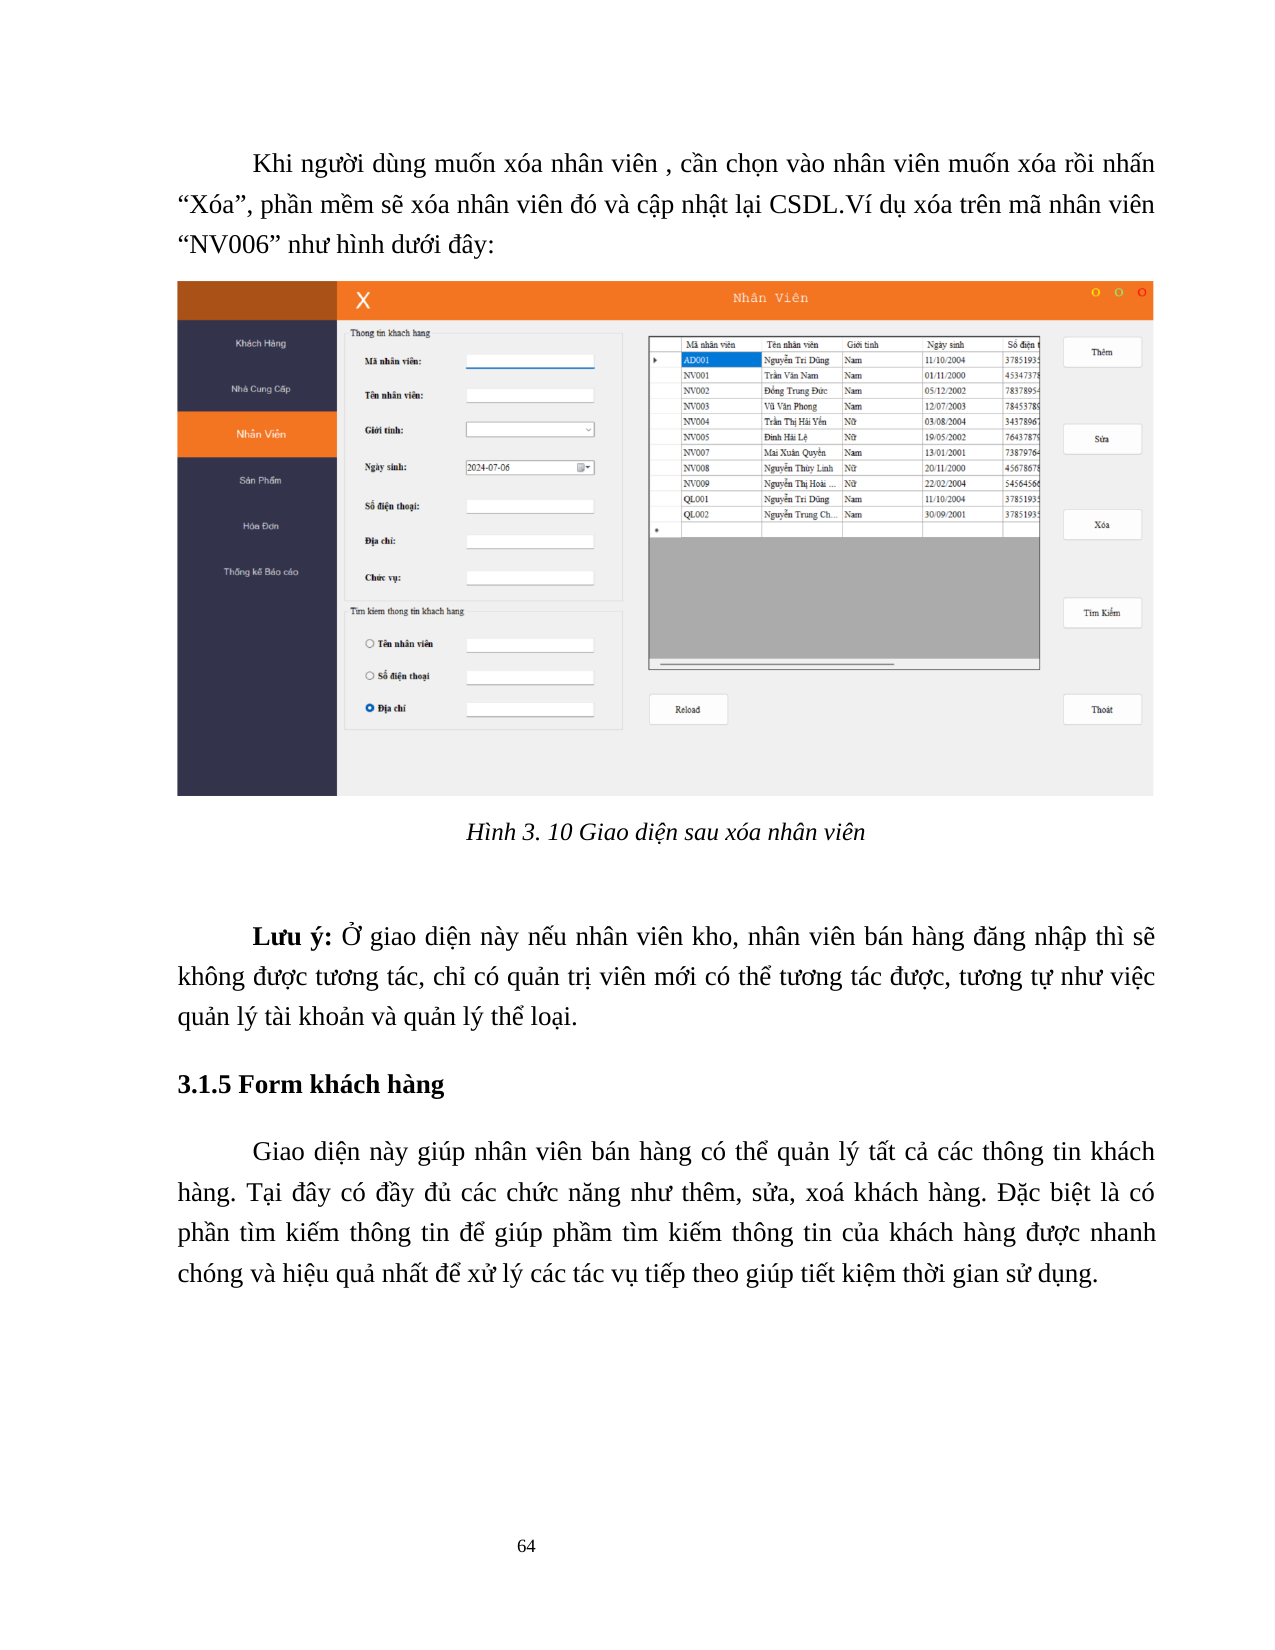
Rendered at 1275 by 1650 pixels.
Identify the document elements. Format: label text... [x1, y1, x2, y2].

text Lưu ý: Ở giao diện này nếu nhân viên kho, nhân viên bán hàng đăng nhập thì sẽ không được tương tác, chỉ có quản trị viên mới có thể tương tác được, tương tự như việc quản lý tài khoản và quản lý thể loại. [177, 919, 1157, 1032]
text Khi người dùng muốn xóa nhân viên , cần chọn vào nhân viên muốn xóa rồi nhấn “Xóa”, phần mềm sẽ xóa nhân viên đó và cập nhật lại CSDL.Ví dụ xóa trên mã nhân viên “NV006” như hình dưới đây: [177, 148, 1157, 259]
picture [177, 281, 1154, 796]
text Giao diện này giúp nhân viên bán hàng có thể quản lý tất cả các thông tin khách hàng. Tại đây có đầy đủ các chức năng như thêm, sửa, xoá khách hàng. Đặc biệt là có phần tìm kiếm thông tin để giúp phầm tìm kiếm thông tin của khách hàng được nhanh chóng và hiệu quả nhất để xử lý các tác vụ tiếp theo giúp tiết kiệm thời gian sử dụng. [177, 1135, 1157, 1288]
text Hình 3. 10 Giao diện sau xóa nhân viên [177, 817, 1157, 846]
subtitle 3.1.5 Form khách hàng [177, 1068, 1157, 1099]
